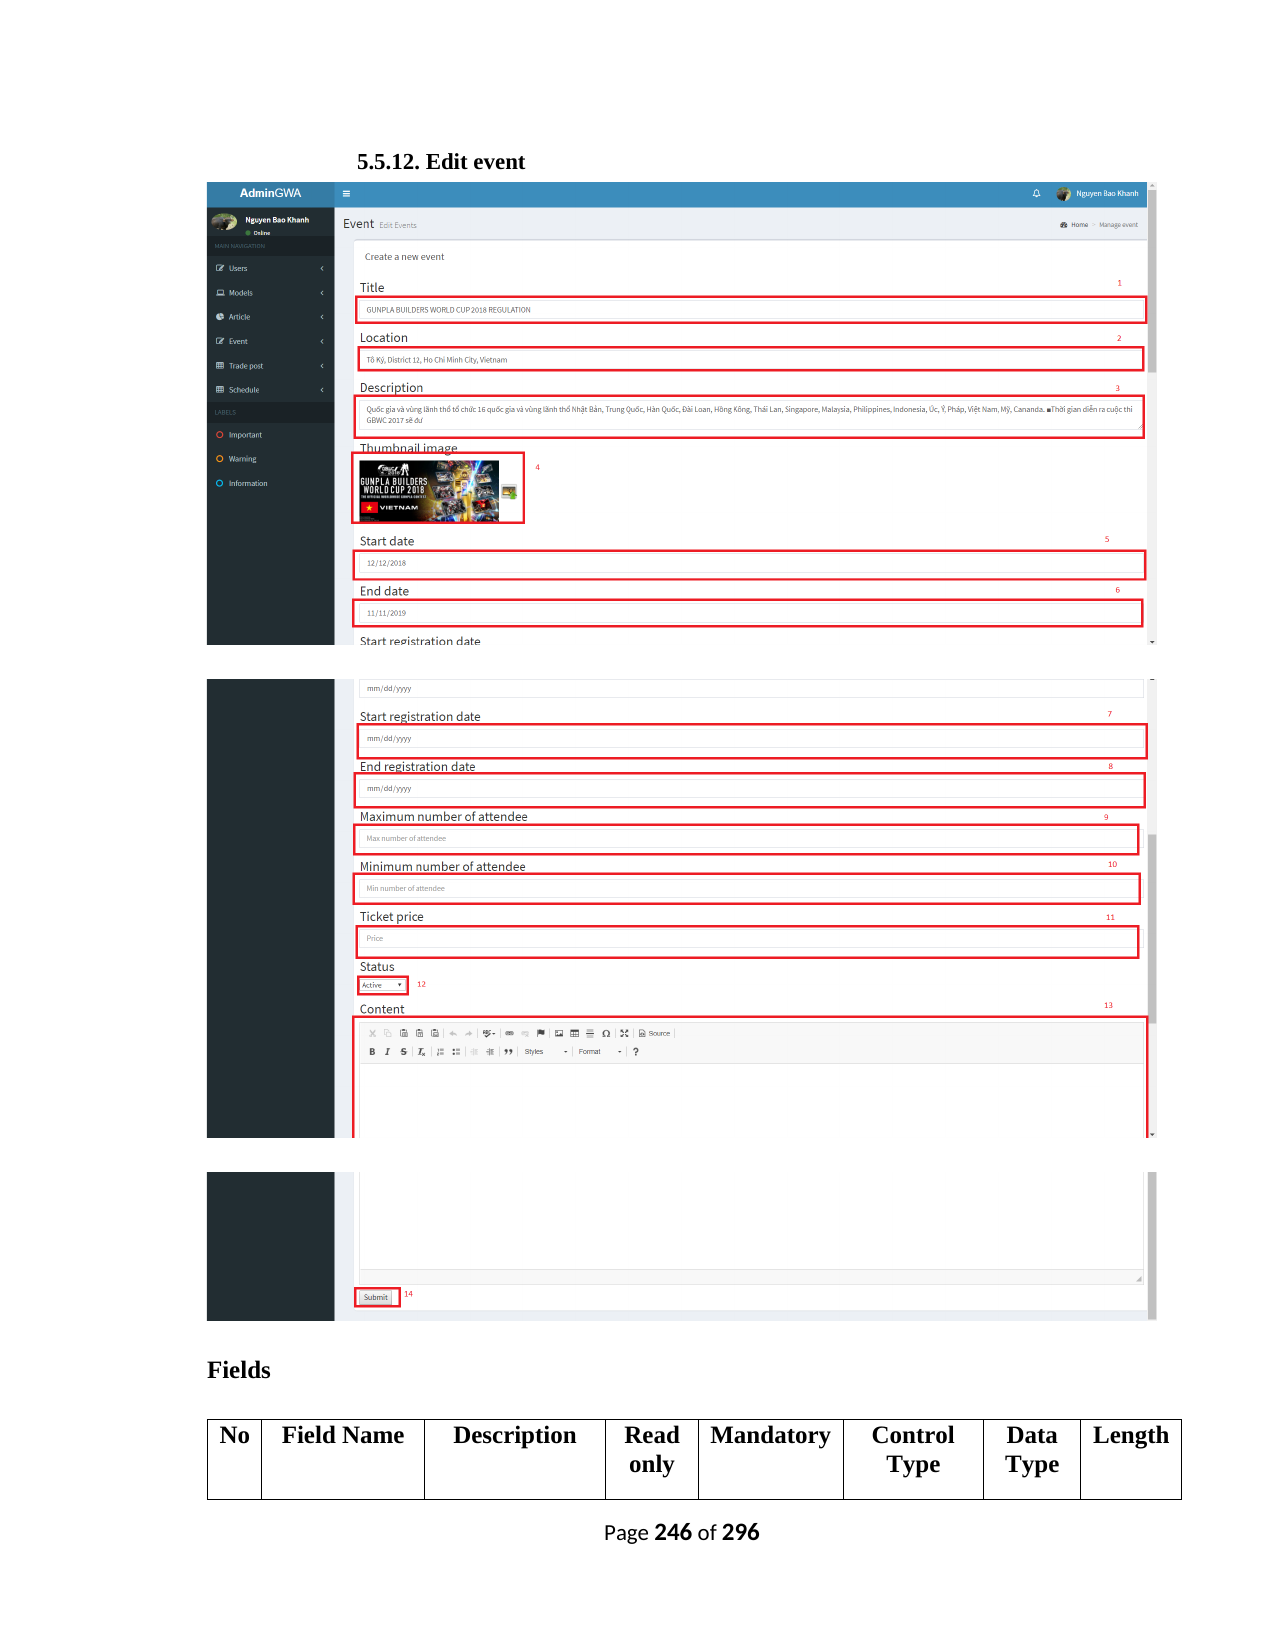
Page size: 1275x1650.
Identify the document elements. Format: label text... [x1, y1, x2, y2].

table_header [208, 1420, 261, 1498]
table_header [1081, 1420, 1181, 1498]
text Fields [207, 1355, 1157, 1384]
picture [206, 679, 1157, 1138]
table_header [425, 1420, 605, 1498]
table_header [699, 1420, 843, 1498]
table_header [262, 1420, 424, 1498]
picture [206, 182, 1157, 645]
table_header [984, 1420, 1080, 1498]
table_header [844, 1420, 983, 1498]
picture [206, 1172, 1157, 1321]
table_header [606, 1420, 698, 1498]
subtitle 5.5.12. Edit event [207, 148, 1157, 174]
